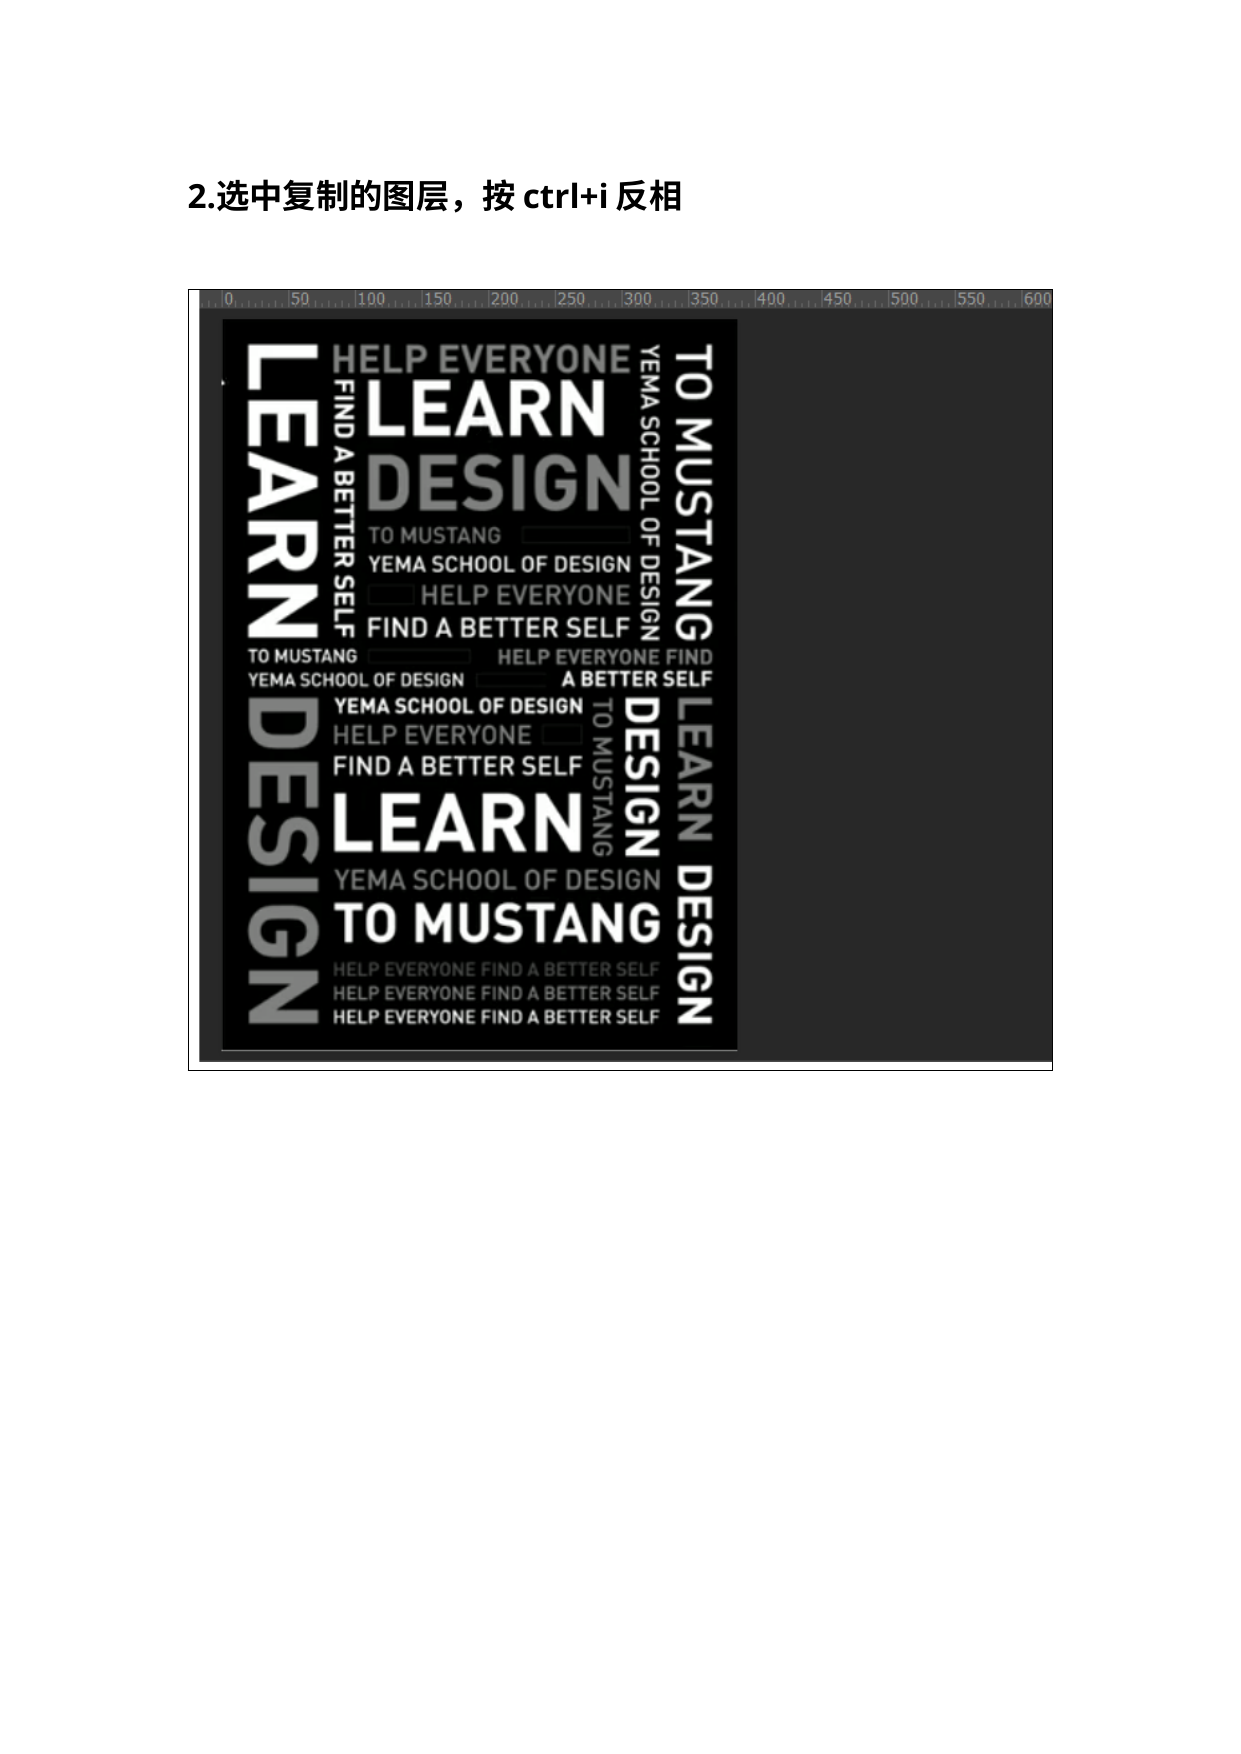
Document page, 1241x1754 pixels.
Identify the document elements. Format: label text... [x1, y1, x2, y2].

subtitle 2.选中复制的图层，按ctrl+i反相 [187, 162, 1053, 227]
table_header [189, 290, 1052, 1070]
picture [199, 290, 1053, 1062]
